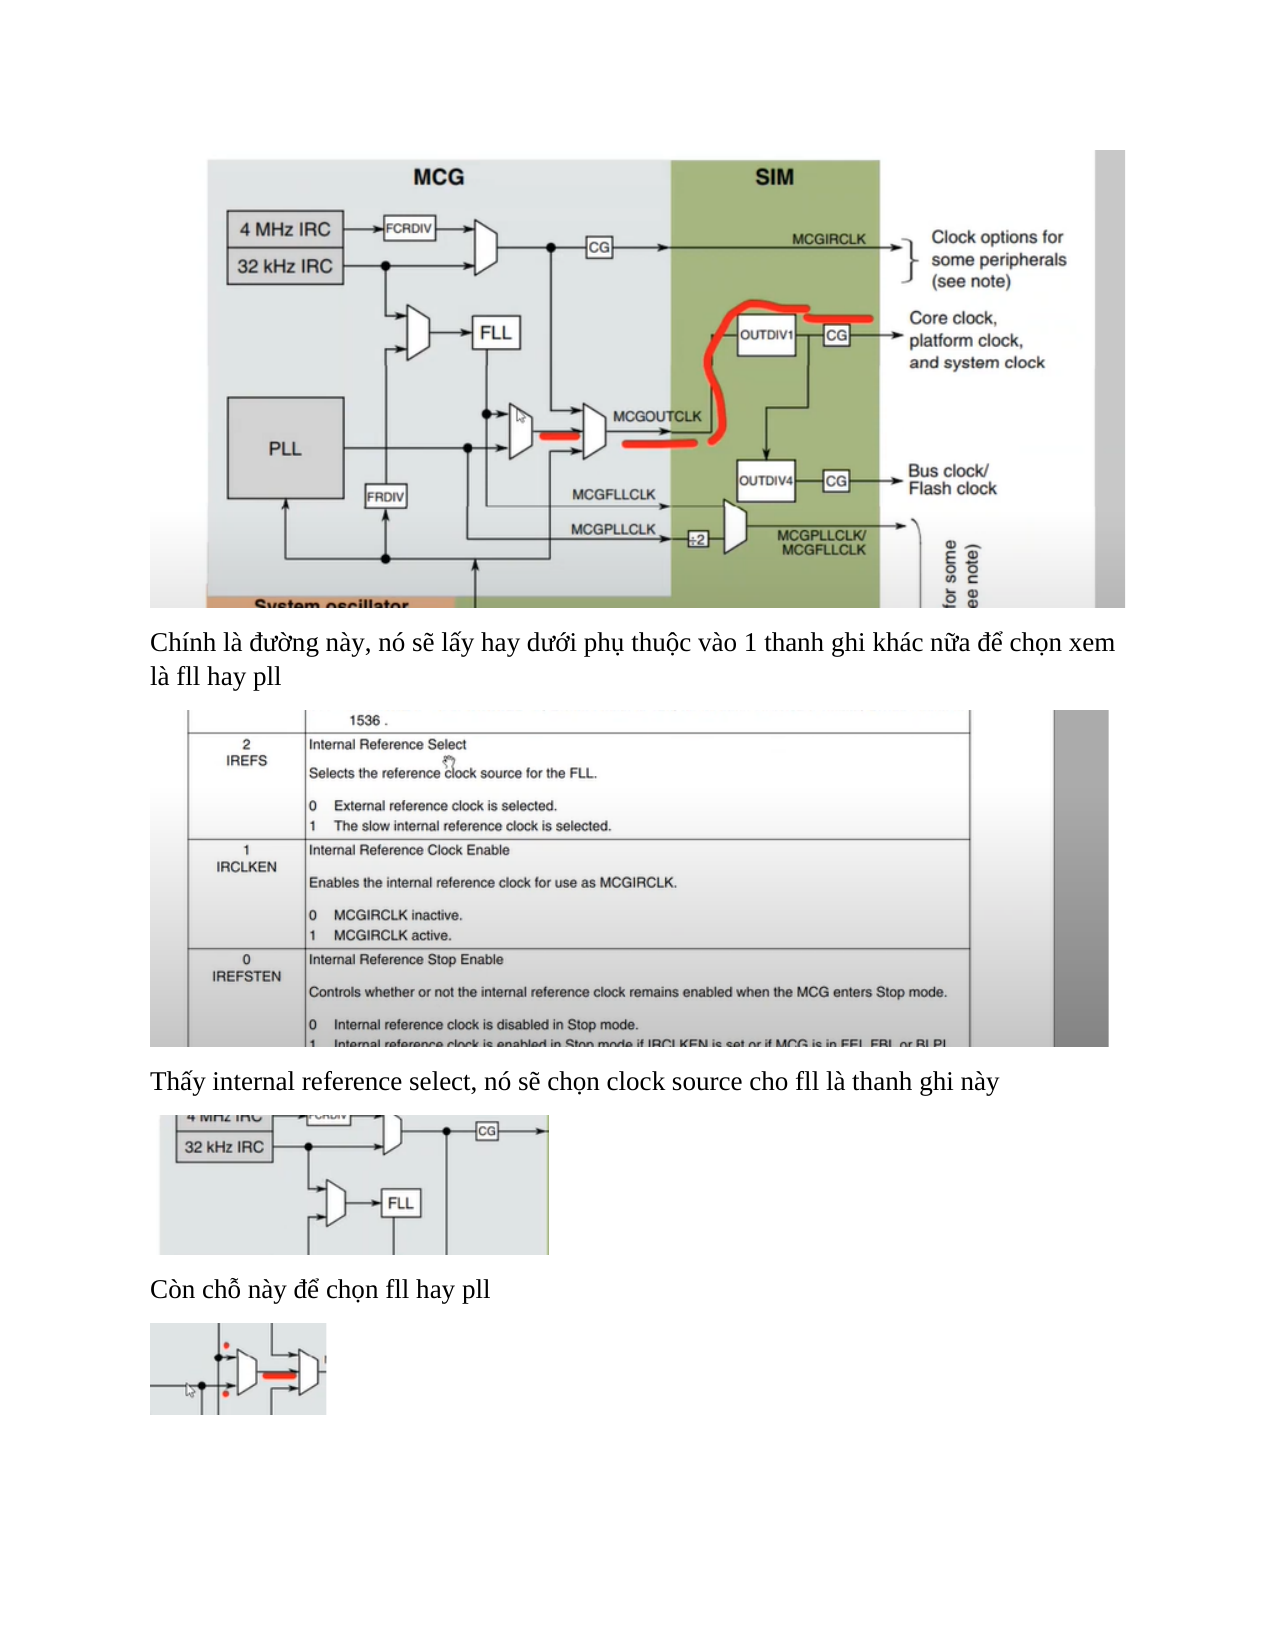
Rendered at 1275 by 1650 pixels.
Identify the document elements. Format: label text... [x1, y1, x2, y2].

picture [150, 710, 1109, 1047]
text Chính là đường này, nó sẽ lấy hay dưới phụ thuộc vào 1 thanh ghi khác nữa để chọn xem là fll hay pll [150, 626, 1125, 691]
picture [150, 1323, 327, 1415]
text Thấy internal reference select, nó sẽ chọn clock source cho fll là thanh ghi này [150, 1065, 1125, 1097]
picture [150, 150, 1125, 608]
picture [150, 1115, 549, 1255]
text Còn chỗ này để chọn fll hay pll [150, 1273, 1125, 1304]
